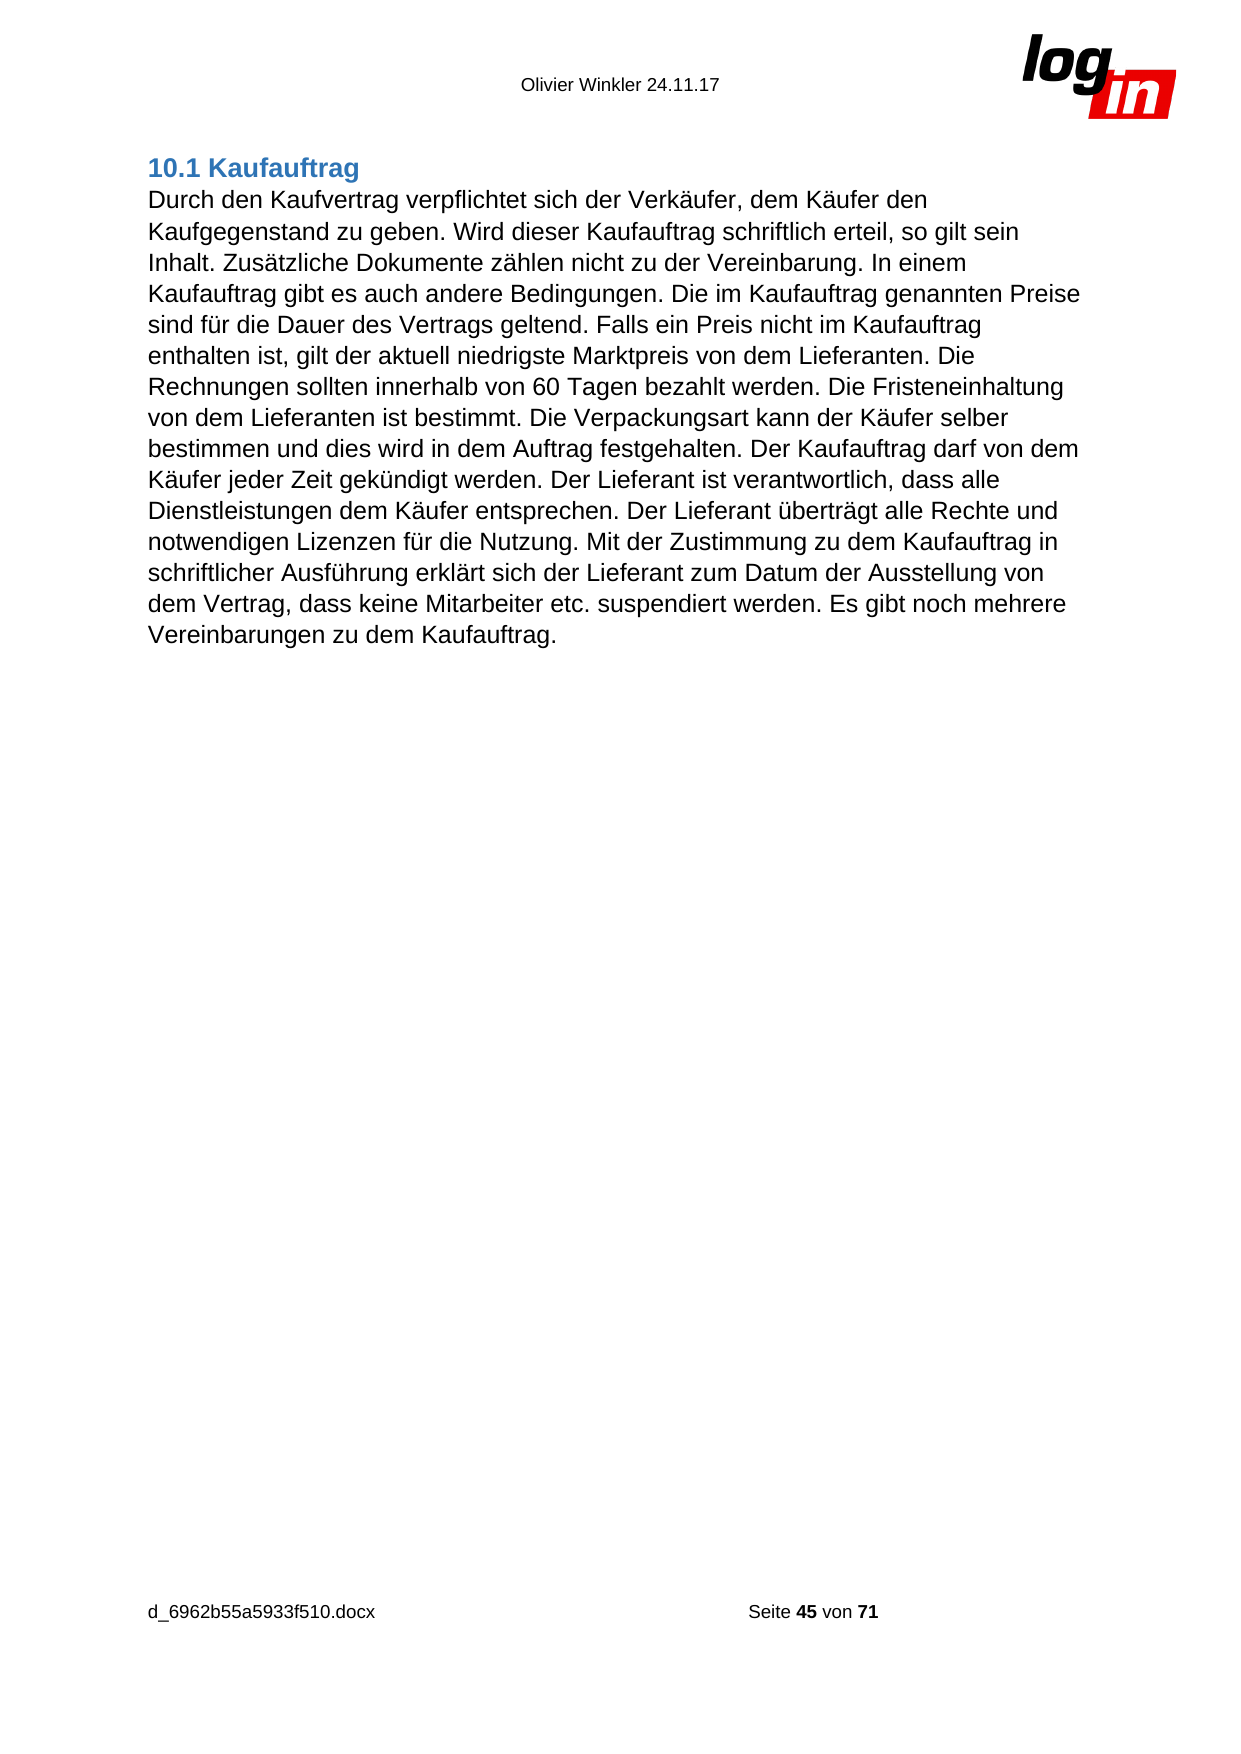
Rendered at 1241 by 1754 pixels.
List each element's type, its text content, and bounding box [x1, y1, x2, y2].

text Durch den Kaufvertrag verpflichtet sich der Verkäufer, dem Käufer den Kaufgegenstand zu geben. Wird dieser Kaufauftrag schriftlich erteil, so gilt sein Inhalt. Zusätzliche Dokumente zählen nicht zu der Vereinbarung. In einem Kaufauftrag gibt es auch andere Bedingungen. Die im Kaufauftrag genannten Preise sind für die Dauer des Vertrags geltend. Falls ein Preis nicht im Kaufauftrag enthalten ist, gilt der aktuell niedrigste Marktpreis von dem Lieferanten. Die Rechnungen sollten innerhalb von 60 Tagen bezahlt werden. Die Fristeneinhaltung von dem Lieferanten ist bestimmt. Die Verpackungsart kann der Käufer selber bestimmen und dies wird in dem Auftrag festgehalten. Der Kaufauftrag darf von dem Käufer jeder Zeit gekündigt werden. Der Lieferant ist verantwortlich, dass alle Dienstleistungen dem Käufer entsprechen. Der Lieferant überträgt alle Rechte und notwendigen Lizenzen für die Nutzung. Mit der Zustimmung zu dem Kaufauftrag in schriftlicher Ausführung erklärt sich der Lieferant zum Datum der Ausstellung von dem Vertrag, dass keine Mitarbeiter etc. suspendiert werden. Es gibt noch mehrere Vereinbarungen zu dem Kaufauftrag. [148, 186, 1093, 649]
picture [1022, 34, 1177, 119]
subtitle 10.1 Kaufauftrag [148, 152, 1093, 183]
